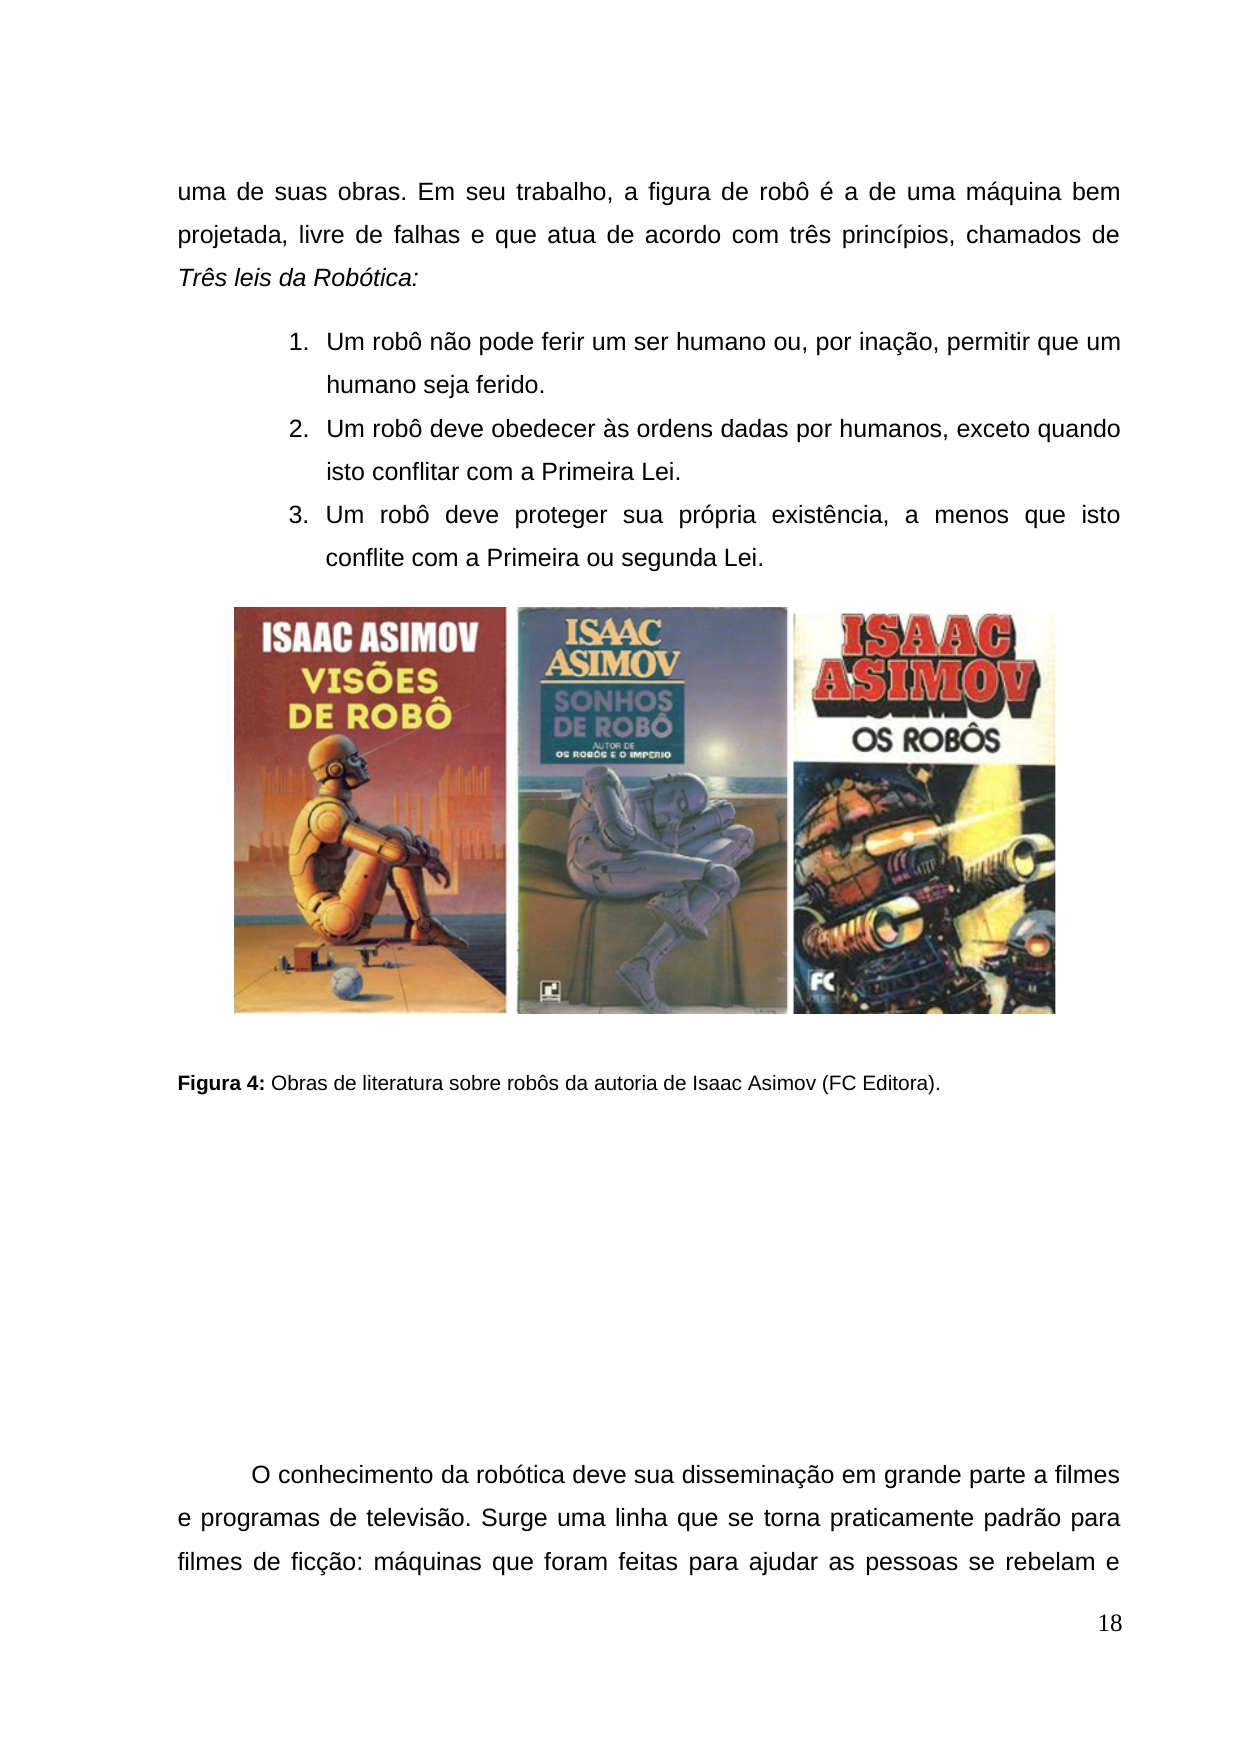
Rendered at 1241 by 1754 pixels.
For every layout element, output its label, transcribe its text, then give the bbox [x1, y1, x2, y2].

list Um robô deve proteger sua própria existência, a menos que isto conflite com a Primeira ou segunda Lei. [288, 500, 1122, 572]
list Um robô deve obedecer às ordens dadas por humanos, exceto quando isto conflitar com a Primeira Lei. [288, 414, 1122, 486]
text Figura 4: Obras de literatura sobre robôs da autoria de Isaac Asimov (FC Editora). [177, 1071, 1122, 1094]
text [177, 177, 1122, 292]
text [177, 1460, 1122, 1575]
picture [234, 607, 1056, 1014]
list Um robô não pode ferir um ser humano ou, por inação, permitir que um humano seja ferido. [288, 327, 1122, 399]
